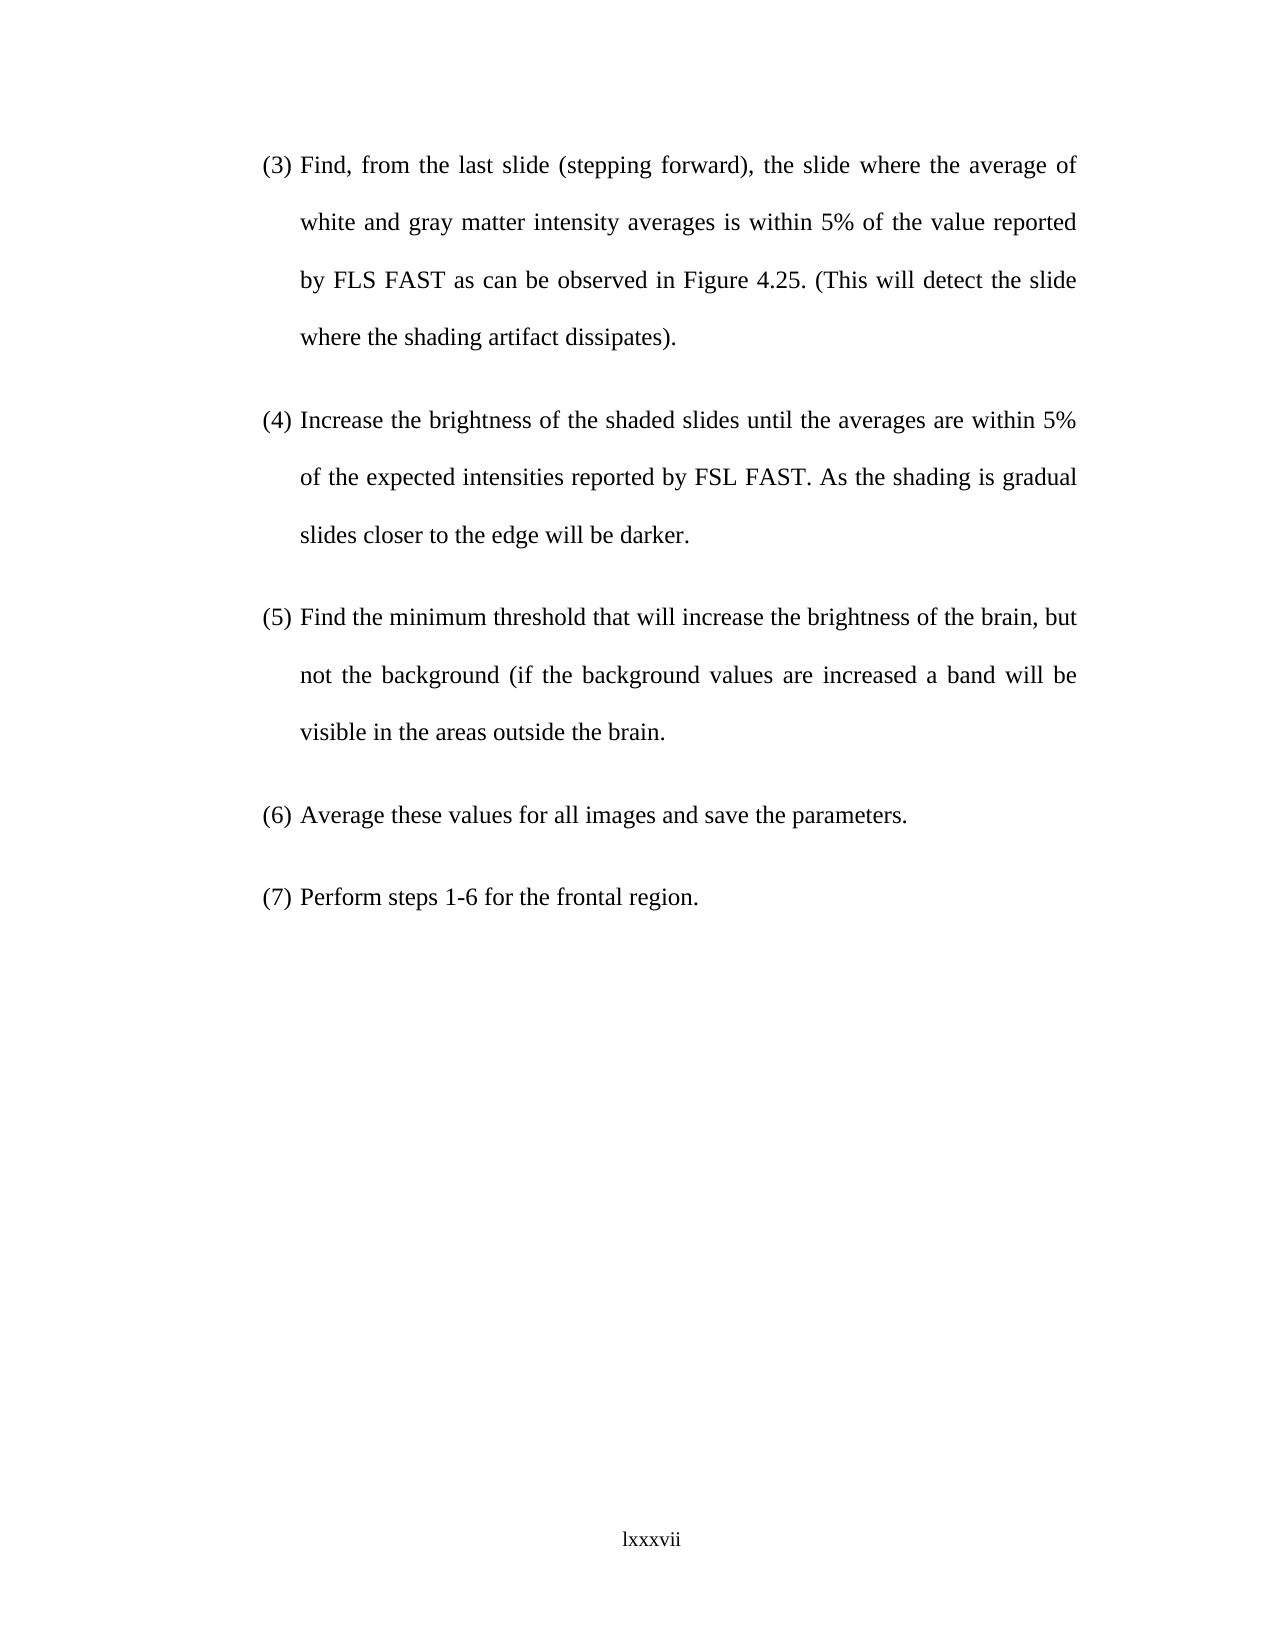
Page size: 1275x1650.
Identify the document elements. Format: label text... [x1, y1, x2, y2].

list Find the minimum threshold that will increase the brightness of the brain, but not the background (if the background values are increased a band will be visible in the areas outside the brain. [262, 602, 1078, 746]
list Perform steps 1-6 for the frontal region. [262, 882, 1078, 911]
list Find, from the last slide (stepping forward), the slide where the average of white and gray matter intensity averages is within 5% of the value reported by FLS FAST as can be observed in Figure 4.25. (This will detect the slide where the shading artifact dissipates). [262, 150, 1078, 351]
list Average these values for all images and save the parameters. [262, 800, 1078, 829]
list Increase the brightness of the shaded slides until the averages are within 5% of the expected intensities reported by FSL FAST. As the shading is gradual slides closer to the edge will be darker. [262, 405, 1078, 549]
